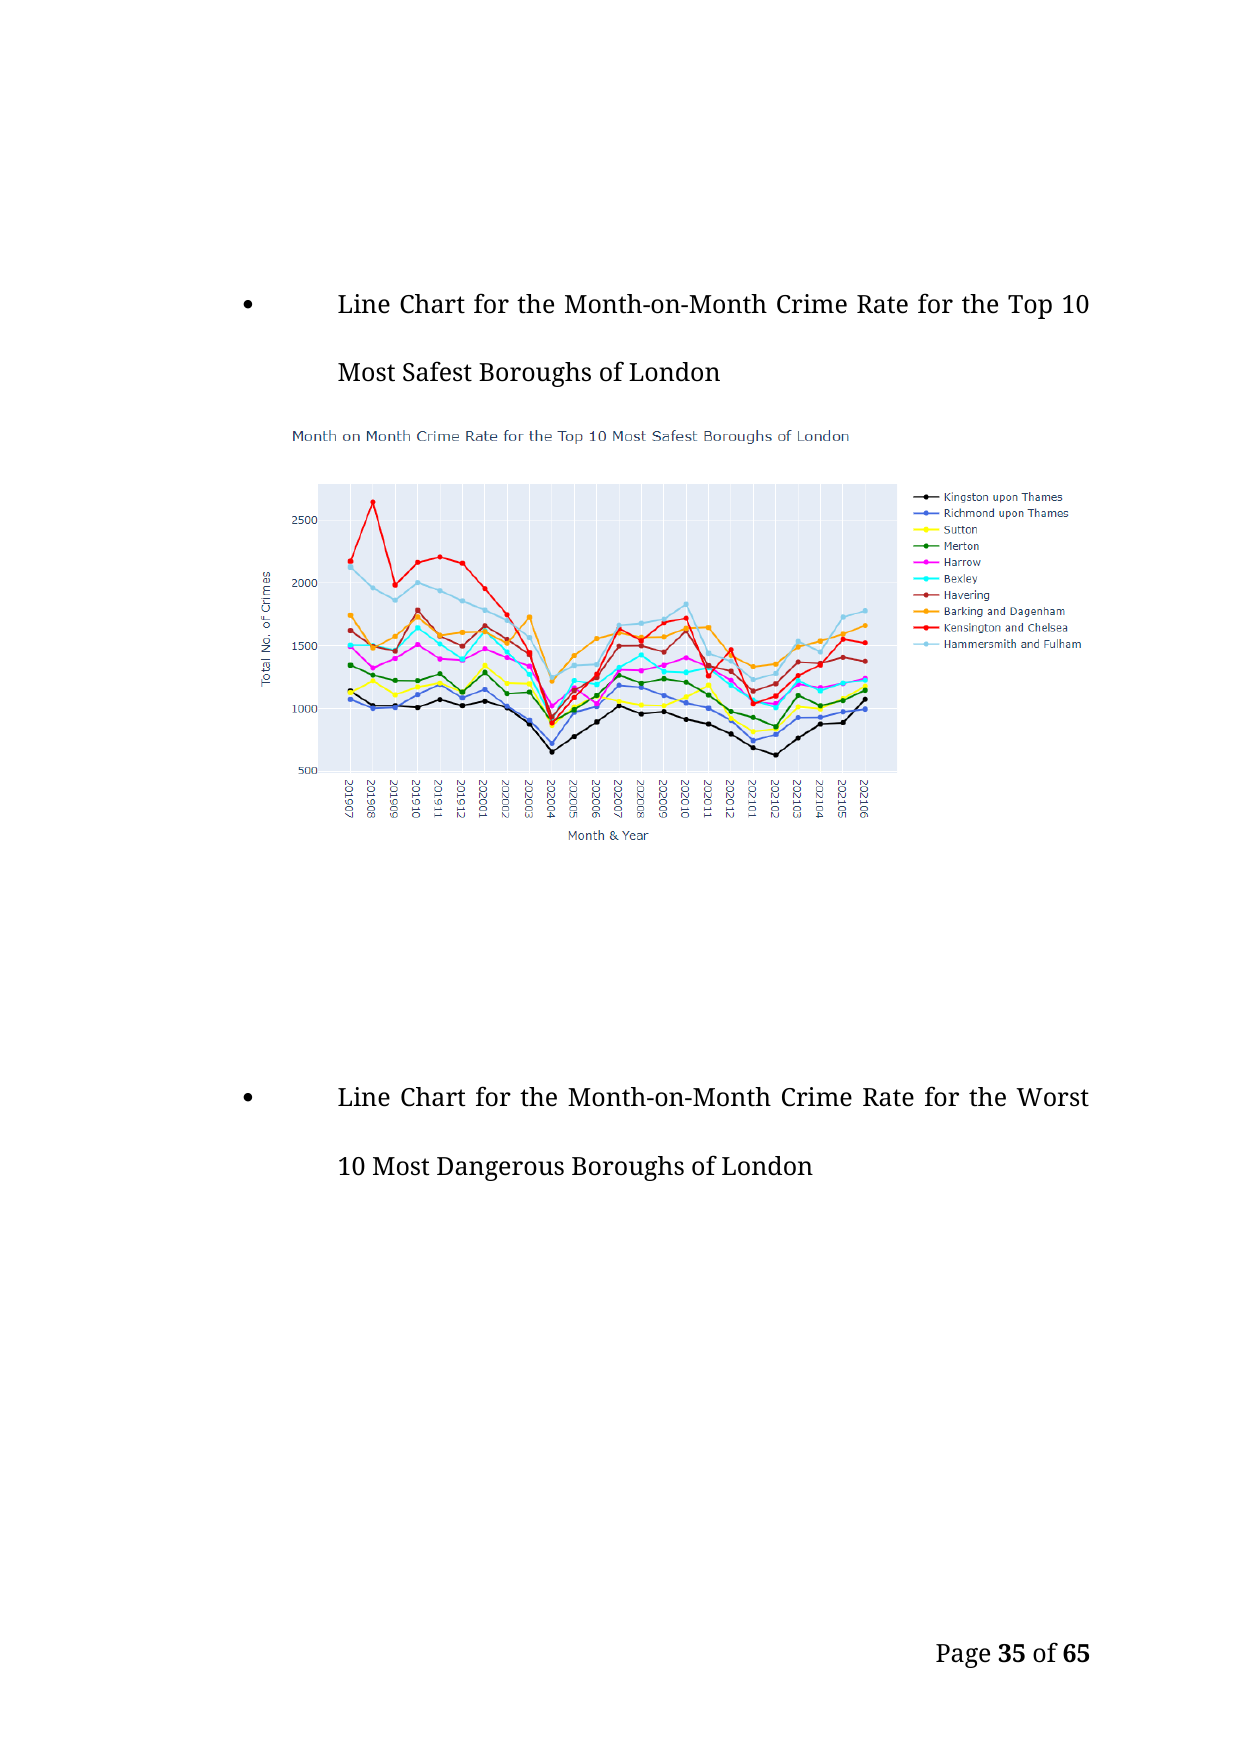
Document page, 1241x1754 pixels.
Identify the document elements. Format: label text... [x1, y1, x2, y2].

list Line Chart for the Month-on-Month Crime Rate for the Top 10 Most Safest Boroughs of London [244, 286, 1090, 388]
list Line Chart for the Month-on-Month Crime Rate for the Worst 10 Most Dangerous Boroughs of London [244, 1080, 1090, 1182]
picture [243, 422, 1088, 848]
